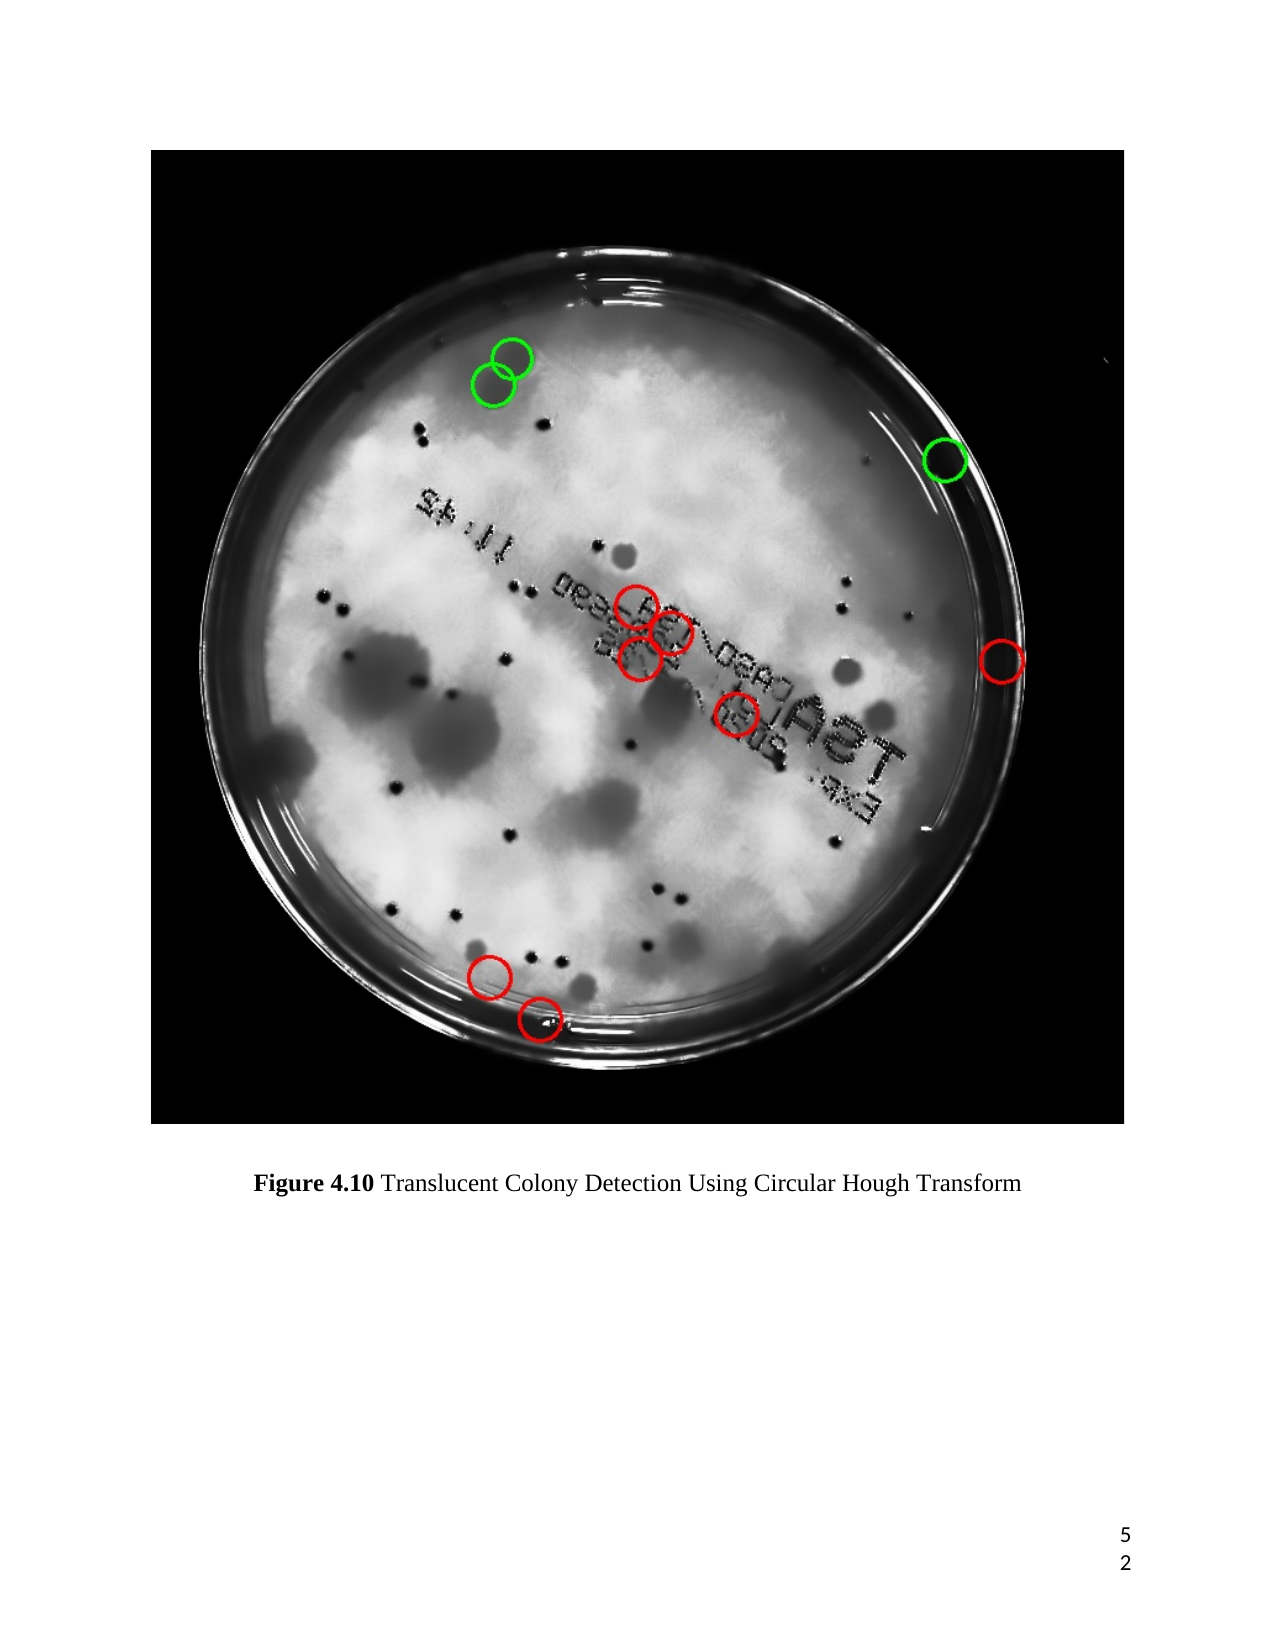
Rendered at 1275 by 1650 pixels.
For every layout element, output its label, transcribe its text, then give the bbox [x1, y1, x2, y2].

text Figure 4.10 Translucent Colony Detection Using Circular Hough Transform [150, 1168, 1125, 1197]
picture [151, 150, 1125, 1124]
